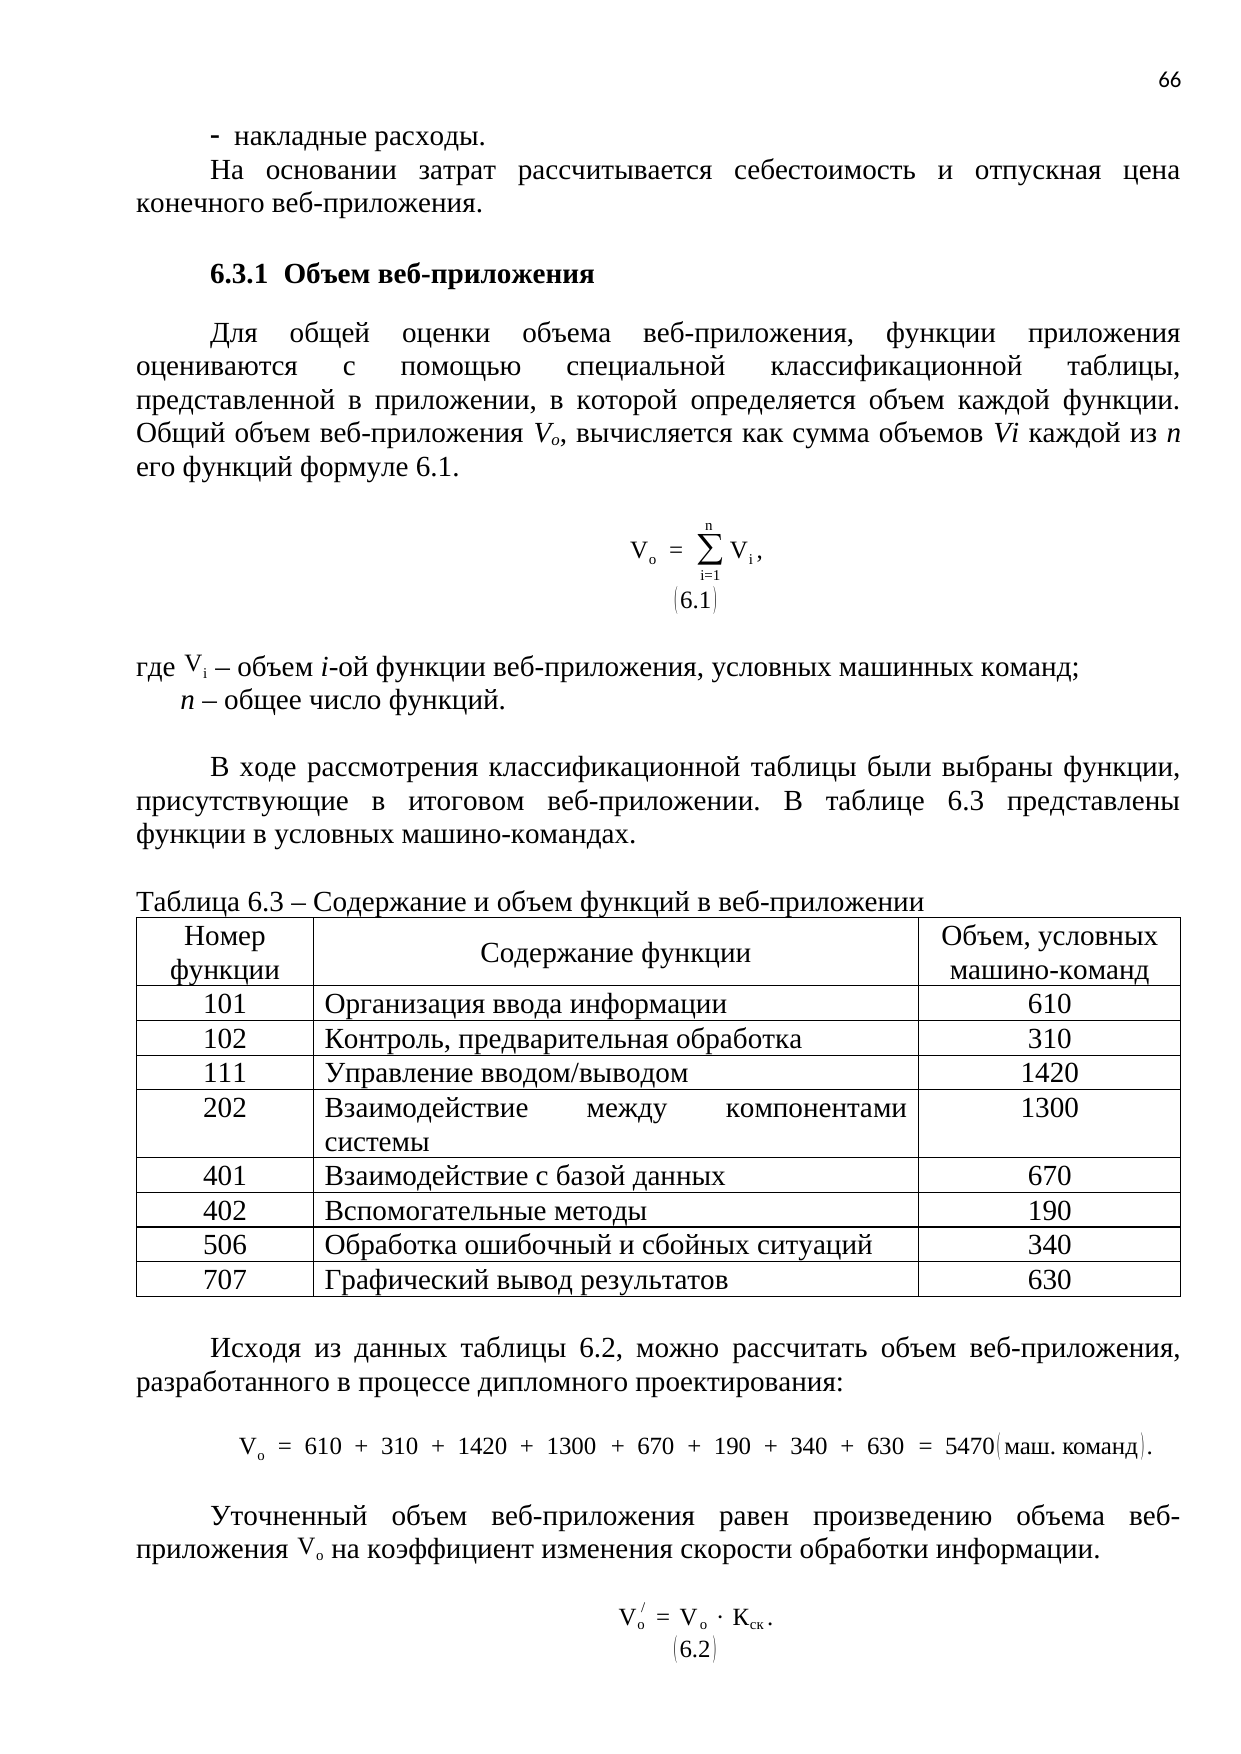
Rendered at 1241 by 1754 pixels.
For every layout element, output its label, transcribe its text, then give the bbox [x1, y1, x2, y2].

text n – общее число функций. [180, 682, 1181, 716]
table_cell 202 [137, 1090, 313, 1157]
table_cell 190 [919, 1193, 1180, 1226]
table_cell 401 [137, 1158, 313, 1192]
text В ходе рассмотрения классификационной таблицы были выбраны функции, присутствующие в итоговом веб-приложении. В таблице 6.3 представлены функции в условных машино-командах. [136, 749, 1181, 850]
table_header Объем, условных машино-команд [919, 918, 1180, 985]
table_cell Взаимодействие между компонентами системы [314, 1090, 918, 1157]
list Объем веб-приложения [136, 256, 1181, 290]
table_cell 102 [137, 1021, 313, 1054]
text На основании затрат рассчитывается себестоимость и отпускная цена конечного веб-приложения. [136, 152, 1181, 219]
text Для общей оценки объема веб-приложения, функции приложения оцениваются с помощью специальной классификационной таблицы, представленной в приложении, в которой определяется объем каждой функции. Общий объем веб-приложения Vo, вычисляется как сумма объемов Vi каждой из n его функций формуле 6.1. [136, 315, 1181, 483]
table_cell Контроль, предварительная обработка [314, 1021, 918, 1054]
table_header Номер функции [137, 918, 313, 985]
table_cell 111 [137, 1056, 313, 1089]
table_cell 340 [919, 1228, 1180, 1261]
table_cell 310 [919, 1021, 1180, 1054]
text Уточненный объем веб-приложения равен произведению объема веб-приложения на коэффициент изменения скорости обработки информации. [136, 1498, 1181, 1565]
table_cell Графический вывод результатов [314, 1262, 918, 1296]
table_cell 506 [137, 1228, 313, 1261]
table_cell Обработка ошибочный и сбойных ситуаций [314, 1228, 918, 1261]
table_header Содержание функции [314, 918, 918, 985]
text Исходя из данных таблицы 6.2, можно рассчитать объем веб-приложения, разработанного в процессе дипломного проектирования: [136, 1330, 1181, 1397]
table_cell Управление вводом/выводом [314, 1056, 918, 1089]
text где – объем i-ой функции веб-приложения, условных машинных команд; [136, 649, 1181, 682]
table_cell 402 [137, 1193, 313, 1226]
table_cell 630 [919, 1262, 1180, 1296]
table_cell 101 [137, 986, 313, 1020]
table_cell Вспомогательные методы [314, 1193, 918, 1226]
table_cell 707 [137, 1262, 313, 1296]
table_cell 1300 [919, 1090, 1180, 1157]
table_cell 1420 [919, 1056, 1180, 1089]
table_cell 670 [919, 1158, 1180, 1192]
table_cell 610 [919, 986, 1180, 1020]
text Таблица 6.3 – Содержание и объем функций в веб-приложении [136, 884, 1181, 917]
table_cell Взаимодействие с базой данных [314, 1158, 918, 1192]
list накладные расходы. [136, 118, 1181, 152]
table_cell Организация ввода информации [314, 986, 918, 1020]
